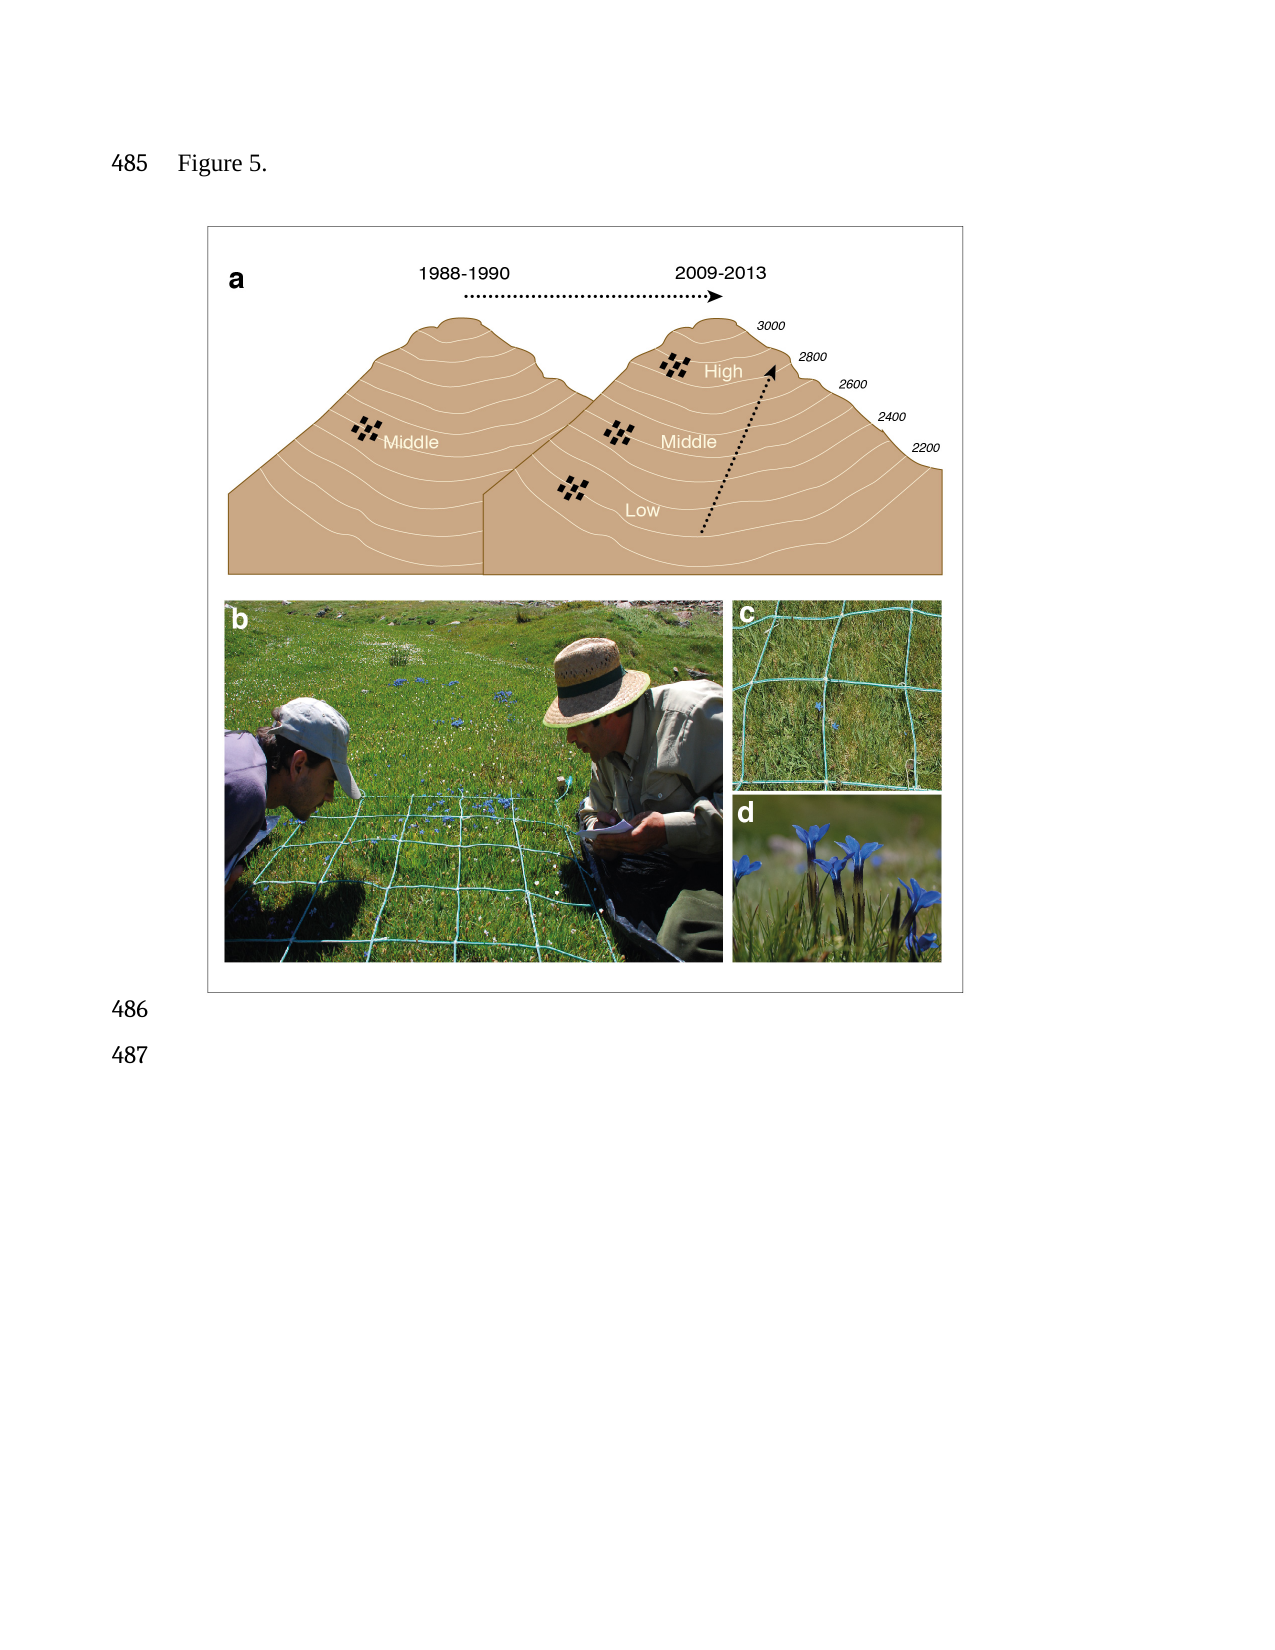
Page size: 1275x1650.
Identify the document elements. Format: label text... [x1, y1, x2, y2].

picture [177, 199, 991, 1018]
text Figure 5. [177, 148, 1098, 176]
